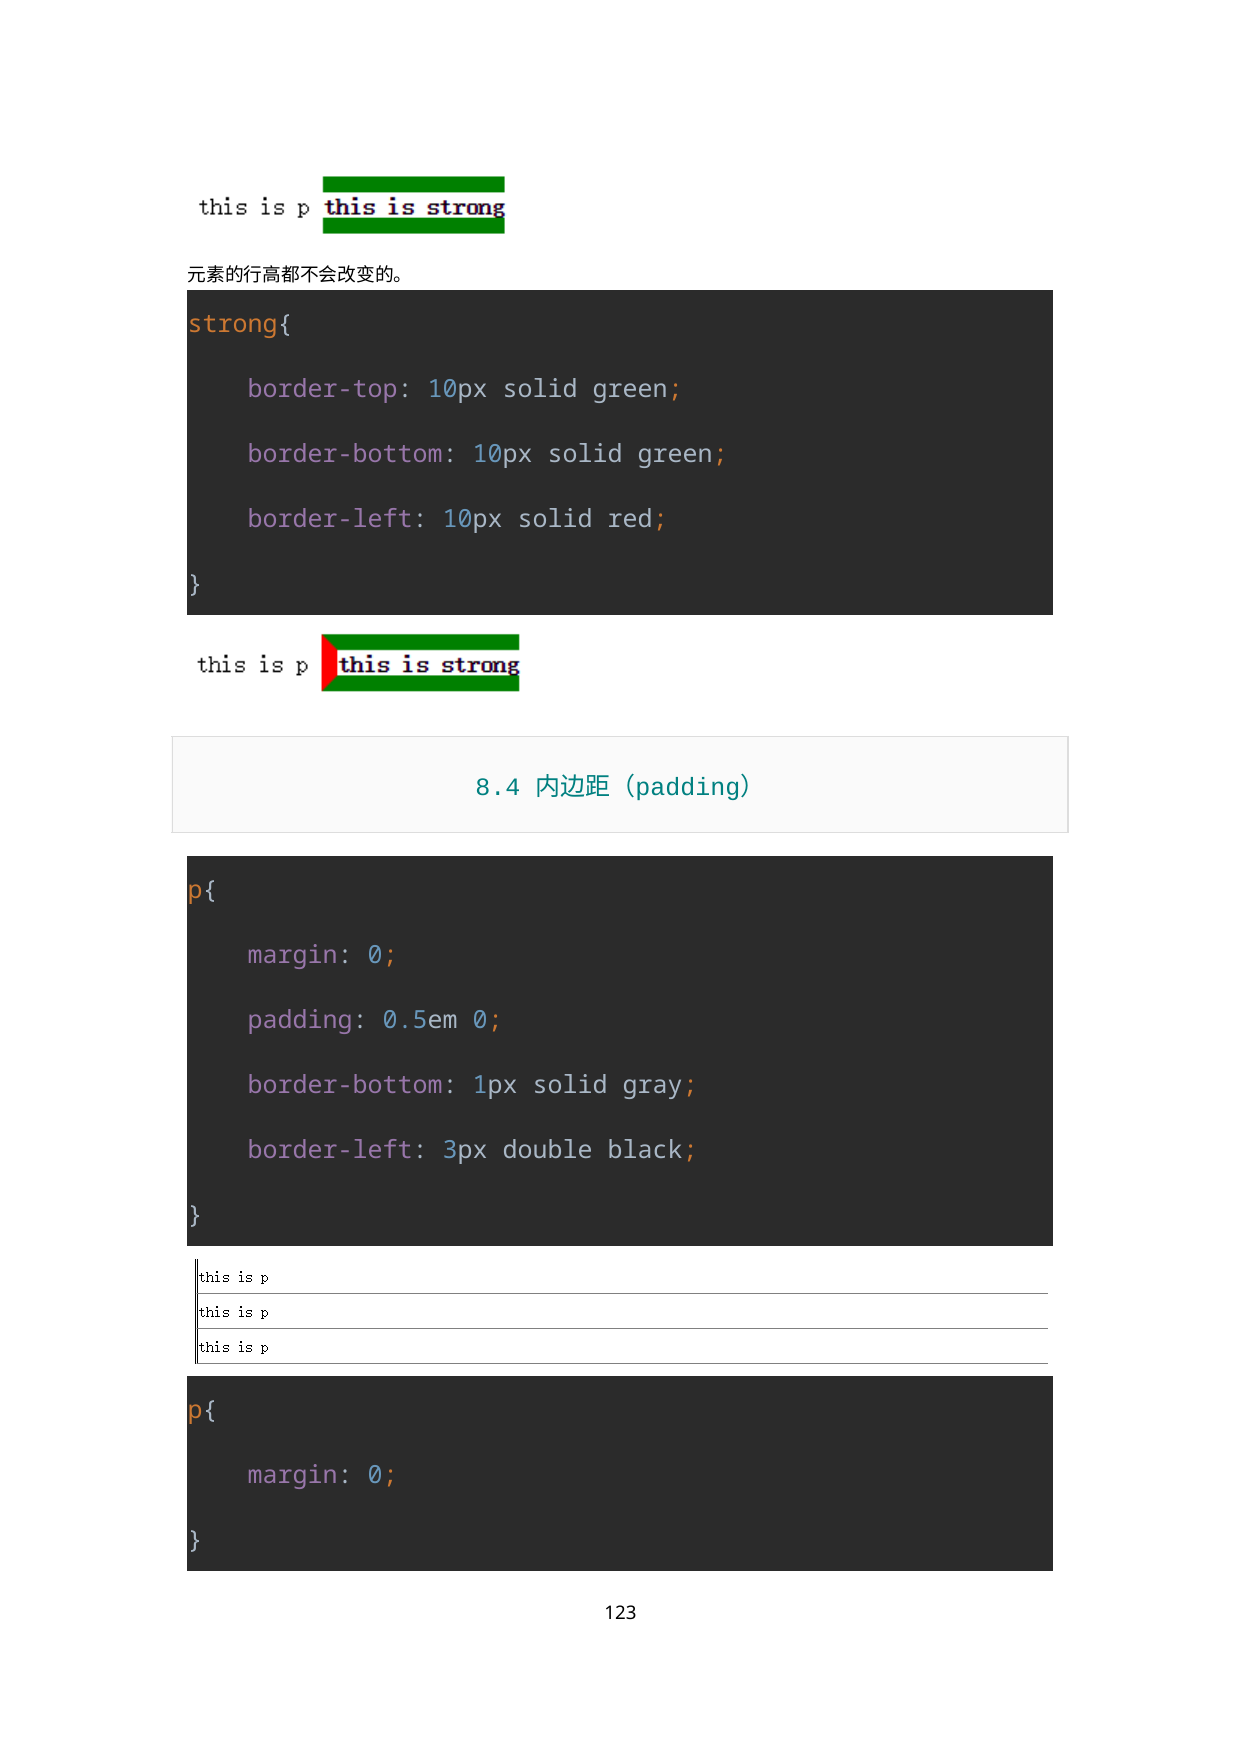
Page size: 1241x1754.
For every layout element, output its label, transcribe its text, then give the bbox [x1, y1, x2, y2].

picture [187, 172, 519, 245]
picture [187, 1251, 1053, 1372]
subtitle 8.4 内边距（padding） [173, 737, 1067, 832]
picture [187, 626, 532, 701]
text p{ margin: 0; padding: 0.5em 0; border-bottom: 1px solid gray; border-left: 3px double black; } [187, 856, 1053, 1246]
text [187, 1376, 1053, 1571]
text 元素的行高都不会改变的。 [187, 257, 1053, 290]
text strong{ border-top: 10px solid green; border-bottom: 10px solid green; border-left: 10px solid red; } [187, 290, 1053, 615]
